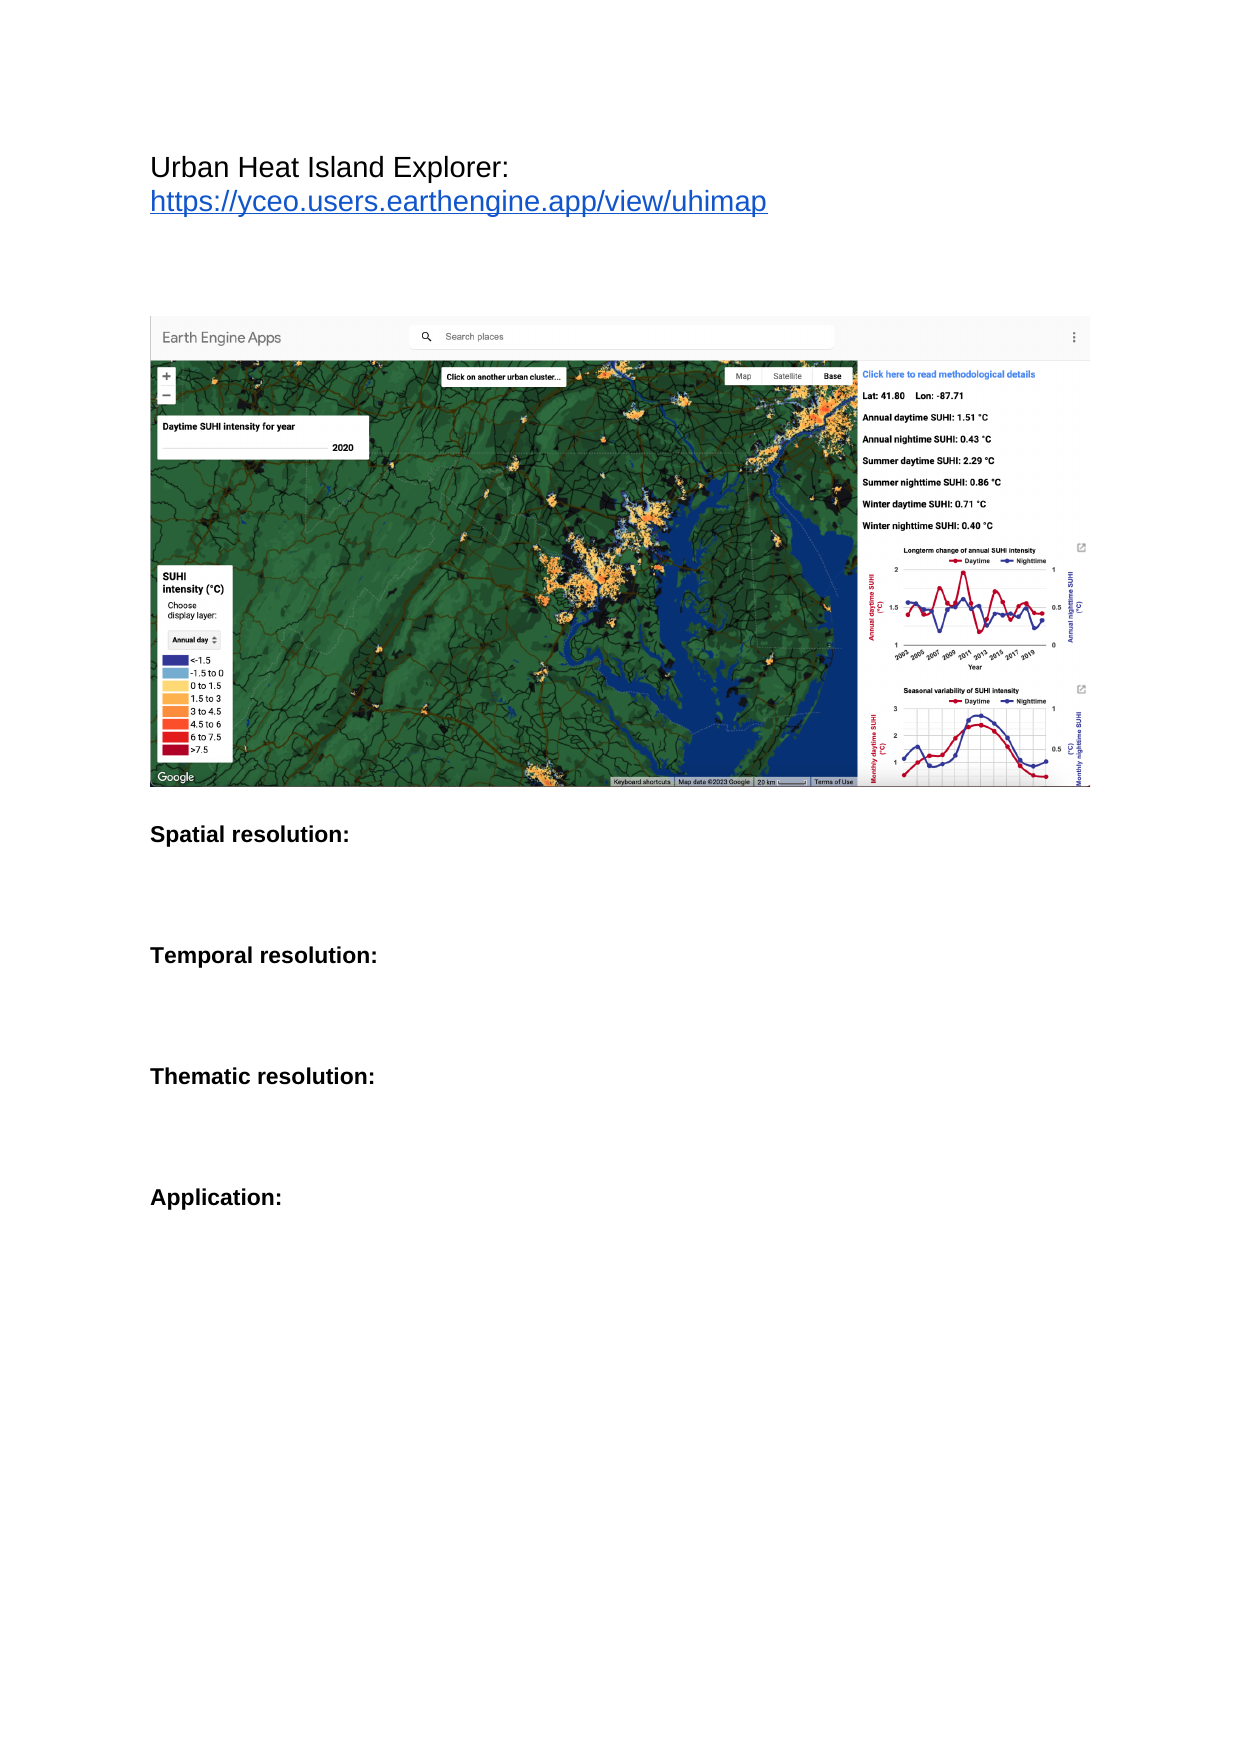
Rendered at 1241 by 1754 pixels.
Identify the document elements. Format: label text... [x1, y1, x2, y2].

text Thematic resolution: [150, 1063, 1090, 1089]
text Temporal resolution: [150, 942, 1090, 968]
picture [150, 316, 1091, 787]
text Spatial resolution: [150, 821, 1090, 847]
text Application: [150, 1183, 1090, 1210]
subtitle Urban Heat Island Explorer: https://yceo.users.earthengine.app/view/uhimap [150, 150, 1090, 217]
